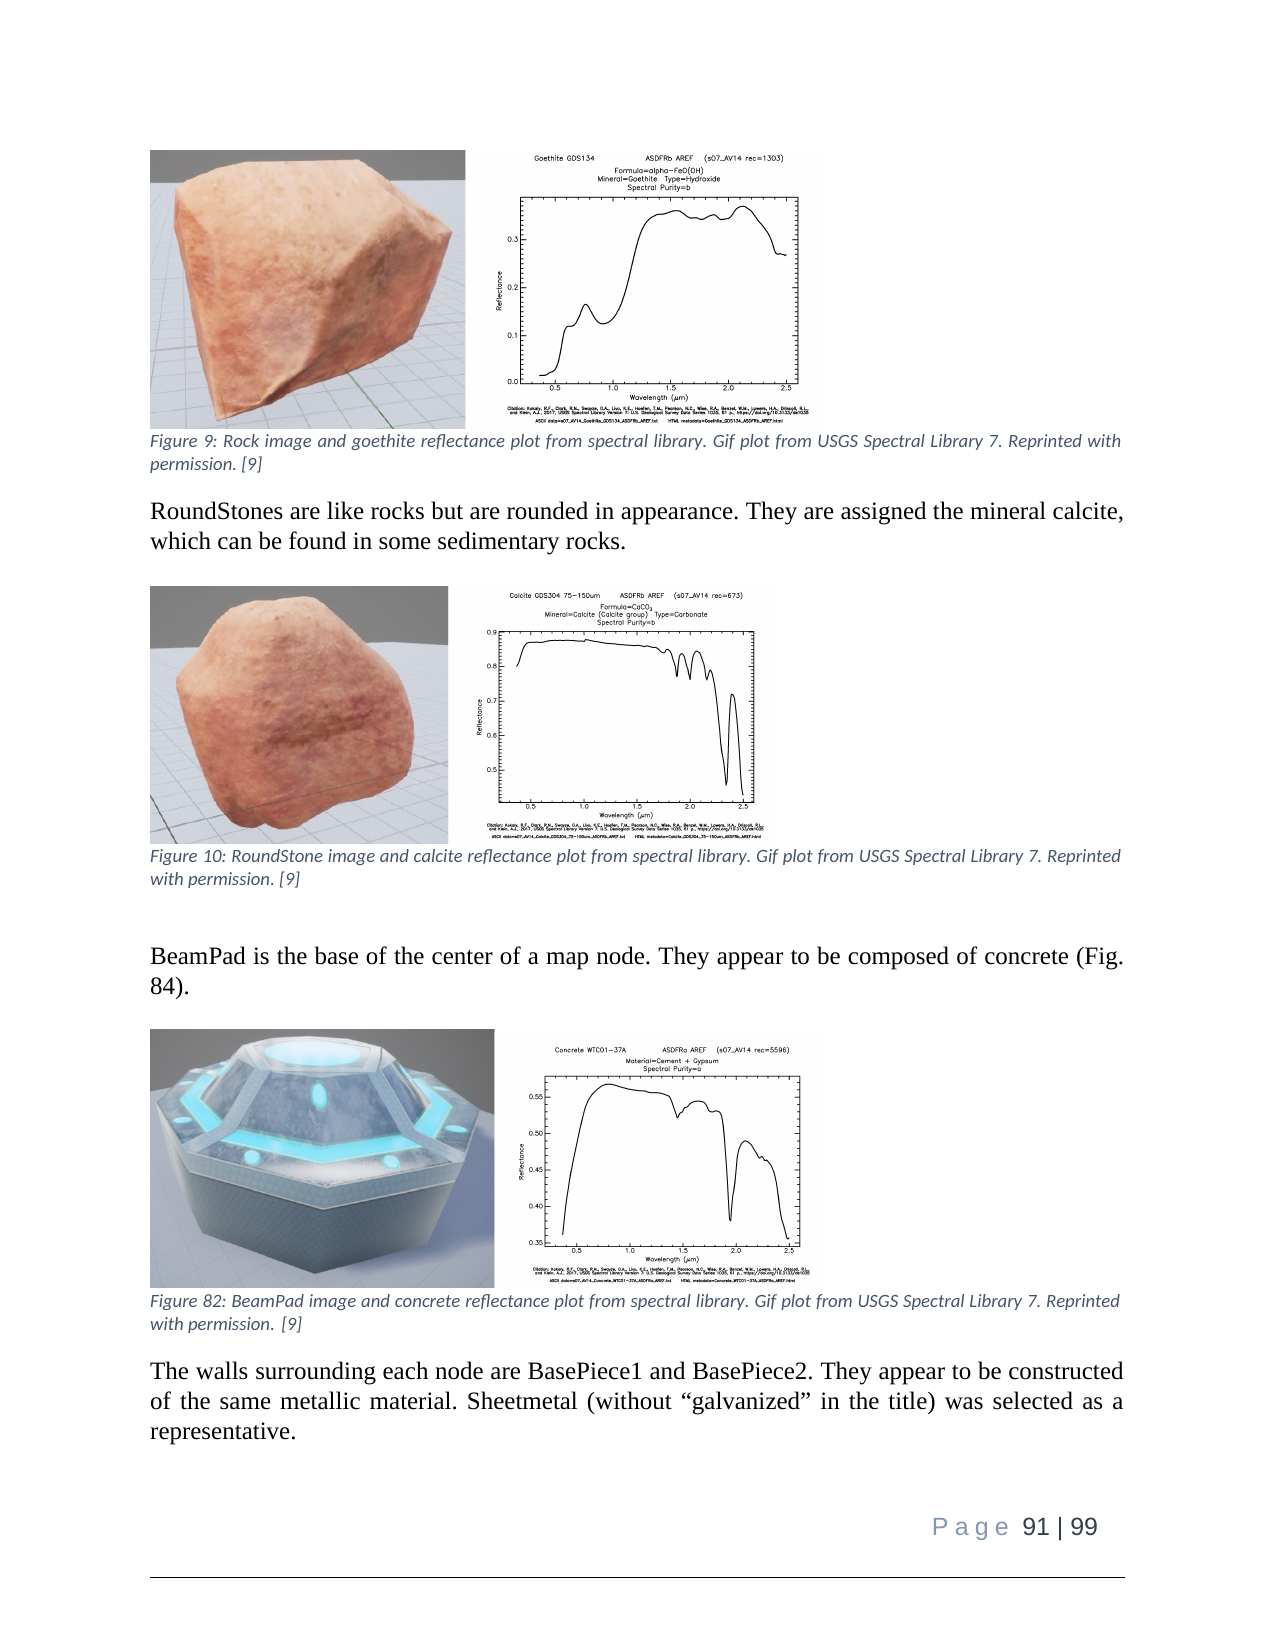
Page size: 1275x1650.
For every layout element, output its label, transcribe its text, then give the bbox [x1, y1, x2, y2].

text The walls surrounding each node are BasePiece1 and BasePiece2. They appear to be constructed of the same metallic material. Sheetmetal (without “galvanized” in the title) was selected as a representative. [150, 1356, 1125, 1445]
text Figure 82: BeamPad image and concrete reflectance plot from spectral library. Gif plot from USGS Spectral Library 7. Reprinted with permission. [9] [150, 1289, 1125, 1335]
text BeamPad is the base of the center of a map node. They appear to be composed of concrete (Fig. 84). [150, 941, 1125, 1000]
picture [150, 586, 775, 844]
picture [150, 150, 822, 429]
picture [150, 1029, 822, 1288]
text RoundStones are like rocks but are rounded in appearance. They are assigned the mineral calcite, which can be found in some sedimentary rocks. [150, 496, 1125, 555]
